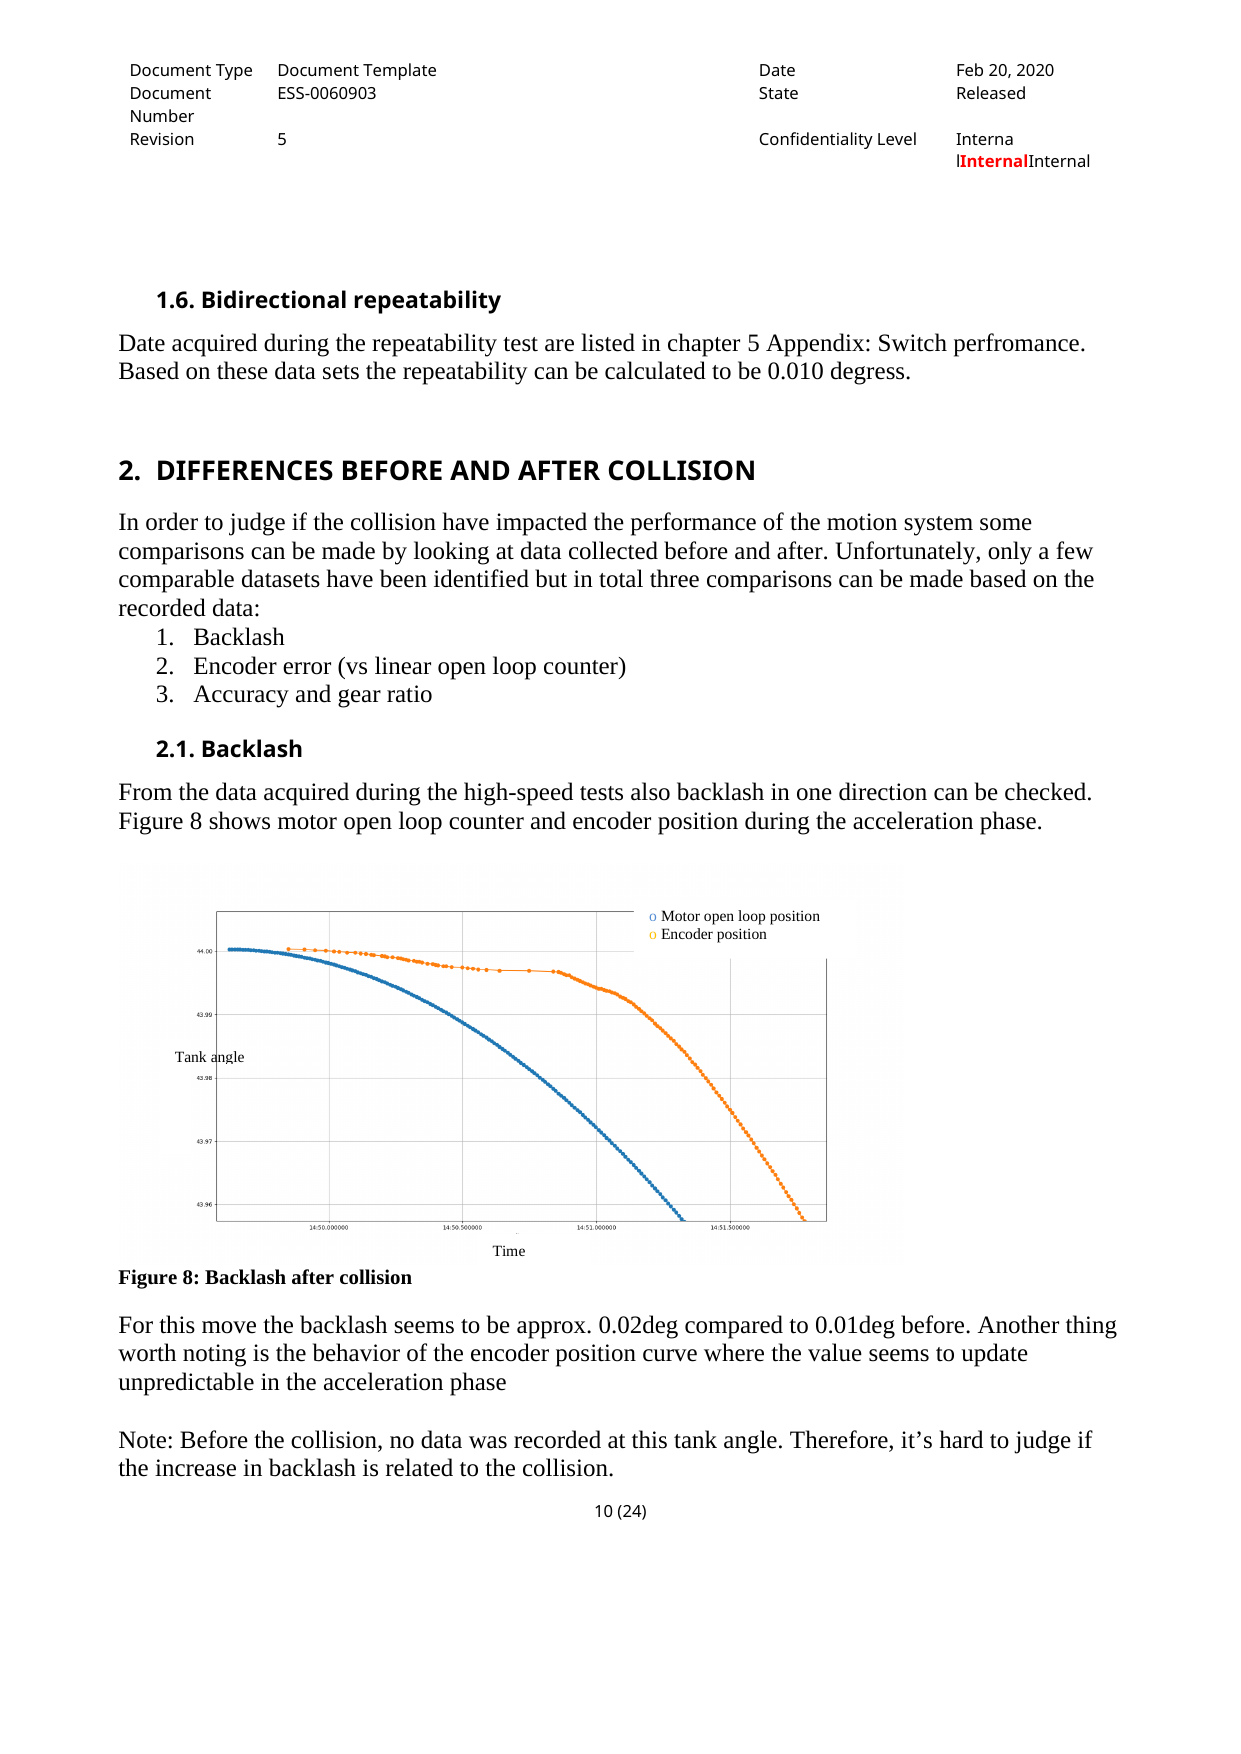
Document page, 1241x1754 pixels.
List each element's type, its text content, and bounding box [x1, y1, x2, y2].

text In order to judge if the collision have impacted the performance of the motion system some comparisons can be made by looking at data collected before and after. Unfortunately, only a few comparable datasets have been identified but in total three comparisons can be made based on the recorded data: [118, 507, 1122, 622]
text For this move the backlash seems to be approx. 0.02deg compared to 0.01deg before. Another thing worth noting is the behavior of the encoder position curve where the value seems to update unpredictable in the acceleration phase [118, 1310, 1122, 1396]
text Note: Before the collision, no data was recorded at this tank angle. Therefore, it’s hard to judge if the increase in backlash is related to the collision. [118, 1425, 1122, 1482]
subtitle Differences before and after collision [118, 451, 1122, 488]
list Backlash [156, 622, 1122, 651]
picture [118, 863, 905, 1265]
subtitle Bidirectional repeatability [156, 284, 1122, 315]
list Encoder error (vs linear open loop counter) [156, 651, 1122, 679]
subtitle Backlash [156, 733, 1122, 764]
text Date acquired during the repeatability test are listed in chapter 9 Appendix: Repeatability data. Based on these data sets the repeatability can be calculated to be 0.010 degress. [118, 328, 1122, 385]
list Accuracy and gear ratio [156, 679, 1122, 708]
